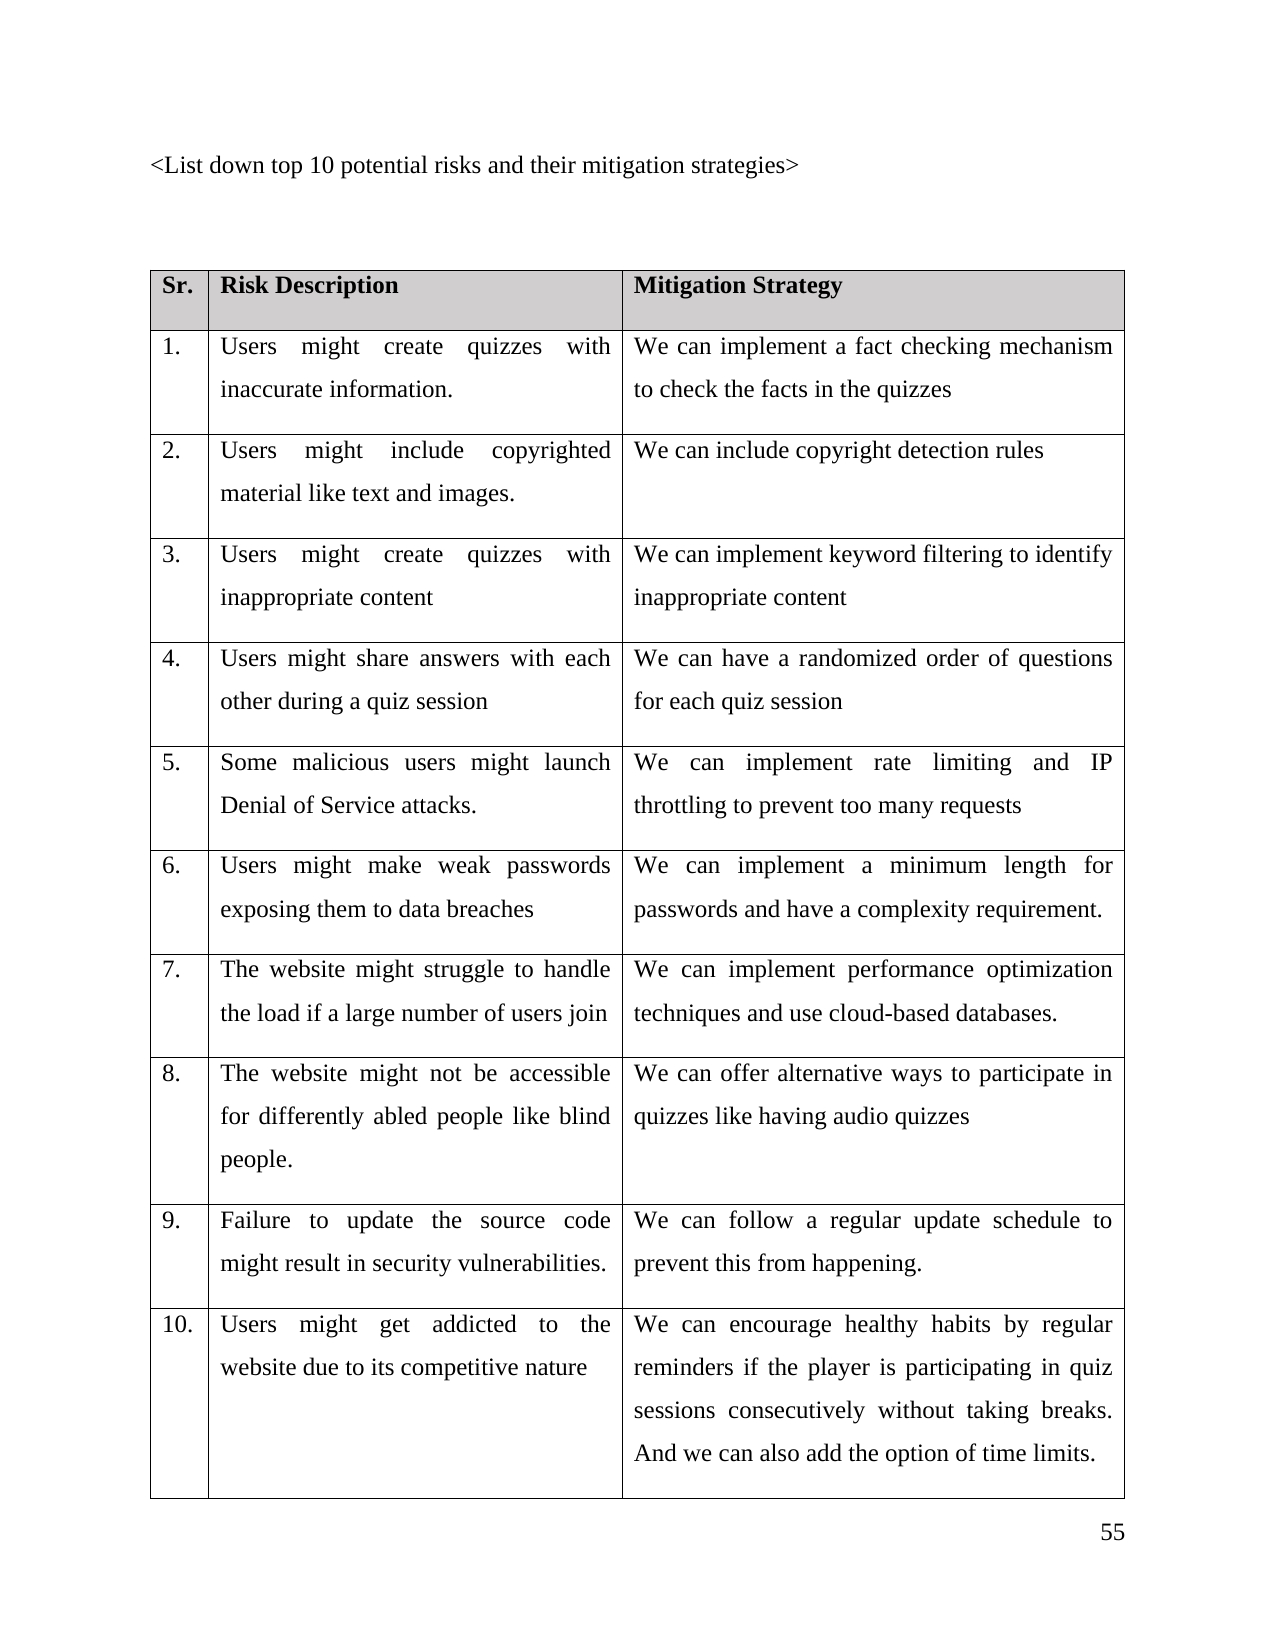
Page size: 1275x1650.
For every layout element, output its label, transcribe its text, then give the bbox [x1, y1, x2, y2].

table_cell We can follow a regular update schedule to prevent this from happening. [623, 1205, 1124, 1308]
table_cell We can implement rate limiting and IP throttling to prevent too many requests [623, 747, 1124, 849]
table_cell We can implement keyword filtering to identify inappropriate content [623, 539, 1124, 642]
table_cell 10. [151, 1309, 208, 1498]
table_header Risk Description [209, 271, 622, 330]
table_cell [151, 331, 208, 434]
table_cell We can include copyright detection rules [623, 435, 1124, 538]
table_cell [151, 539, 208, 642]
table_header Mitigation Strategy [623, 271, 1124, 330]
table_cell 4. [151, 643, 208, 746]
table_cell We can implement performance optimization techniques and use cloud-based databases. [623, 955, 1124, 1057]
table_cell 6. [151, 851, 208, 953]
table_cell Users might get addicted to the website due to its competitive nature [209, 1309, 622, 1498]
table_cell We can encourage healthy habits by regular reminders if the player is participating in quiz sessions consecutively without taking breaks. And we can also add the option of time limits. [623, 1309, 1124, 1498]
text <List down top 10 potential risks and their mitigation strategies> [150, 150, 1125, 179]
table_cell Users might make weak passwords exposing them to data breaches [209, 851, 622, 953]
table_cell We can have a randomized order of questions for each quiz session [623, 643, 1124, 746]
table_cell The website might struggle to handle the load if a large number of users join [209, 955, 622, 1057]
table_cell Users might include copyrighted material like text and images. [209, 435, 622, 538]
table_cell We can implement a fact checking mechanism to check the facts in the quizzes [623, 331, 1124, 434]
table_cell Users might create quizzes with inappropriate content [209, 539, 622, 642]
table_cell Some malicious users might launch Denial of Service attacks. [209, 747, 622, 849]
table_cell We can offer alternative ways to participate in quizzes like having audio quizzes [623, 1058, 1124, 1204]
table_cell 8. [151, 1058, 208, 1204]
table_cell The website might not be accessible for differently abled people like blind people. [209, 1058, 622, 1204]
table_header Sr. [151, 271, 208, 330]
table_cell 7. [151, 955, 208, 1057]
table_cell Users might create quizzes with inaccurate information. [209, 331, 622, 434]
table_cell Failure to update the source code might result in security vulnerabilities. [209, 1205, 622, 1308]
table_cell 9. [151, 1205, 208, 1308]
table_cell Users might share answers with each other during a quiz session [209, 643, 622, 746]
table_cell [151, 435, 208, 538]
table_cell We can implement a minimum length for passwords and have a complexity requirement. [623, 851, 1124, 953]
table_cell 5. [151, 747, 208, 849]
